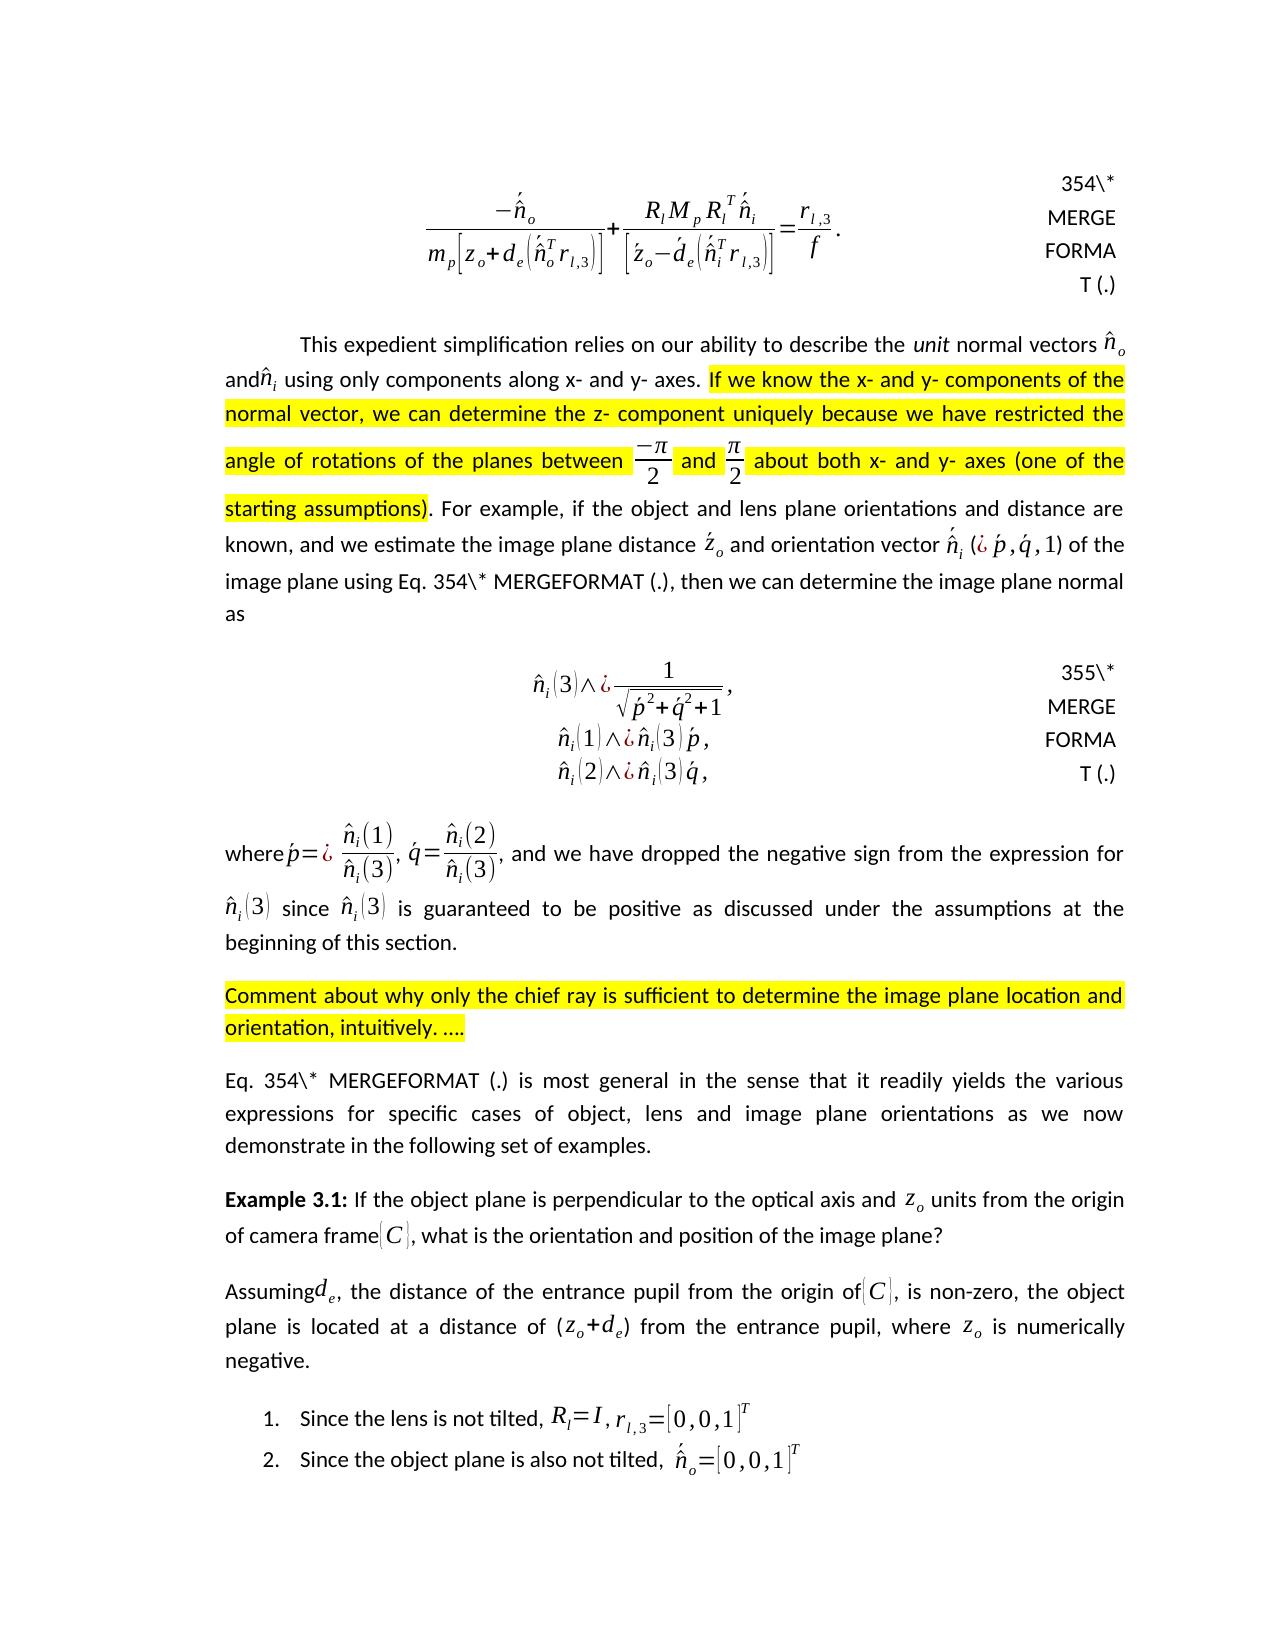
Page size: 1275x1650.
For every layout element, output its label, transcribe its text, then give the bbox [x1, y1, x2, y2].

text This expedient simplification relies on our ability to describe the unit normal vectors and using only components along x- and y- axes. If we know the x- and y- components of the normal vector, we can determine the z- component uniquely because we have restricted the angle of rotations of the planes between and about both x- and y- axes (one of the starting assumptions). For example, if the object and lens plane orientations and distance are known, and we estimate the image plane distance and orientation vector () of the image plane using Eq. (3.54), then we can determine the image plane normal as [225, 328, 1125, 399]
text where , , and we have dropped the negative sign from the expression for since is guaranteed to be positive as discussed under the assumptions at the beginning of this section. [225, 819, 1125, 956]
text Comment about why only the chief ray is sufficient to determine the image plane location and orientation, intuitively. …. [225, 1009, 1125, 1042]
table_header [225, 652, 1042, 819]
list Since the lens is not tilted, , [262, 1399, 1125, 1437]
list Since the object plane is also not tilted, [262, 1441, 1125, 1478]
table_header [1042, 165, 1116, 328]
text Example 3.1: If the object plane is perpendicular to the optical axis and units from the origin of camera frame, what is the orientation and position of the image plane? [225, 1184, 1125, 1250]
table_header [225, 165, 1042, 328]
text Eq. (3.54) is most general in the sense that it readily yields the various expressions for specific cases of object, lens and image plane orientations as we now demonstrate in the following set of examples. [225, 1067, 1125, 1159]
text Assuming, the distance of the entrance pupil from the origin of, is non-zero, the object plane is located at a distance of () from the entrance pupil, where is numerically negative. [225, 1275, 1125, 1374]
text This expedient simplification relies on our ability to describe the unit normal vectors and using only components along x- and y- axes. If we know the x- and y- components of the normal vector, we can determine the z- component uniquely because we have restricted the angle of rotations of the planes between and about both x- and y- axes (one of the starting assumptions). For example, if the object and lens plane orientations and distance are known, and we estimate the image plane distance and orientation vector () of the image plane using Eq. (3.54), then we can determine the image plane normal as [225, 427, 1125, 627]
table_header [1042, 652, 1116, 819]
